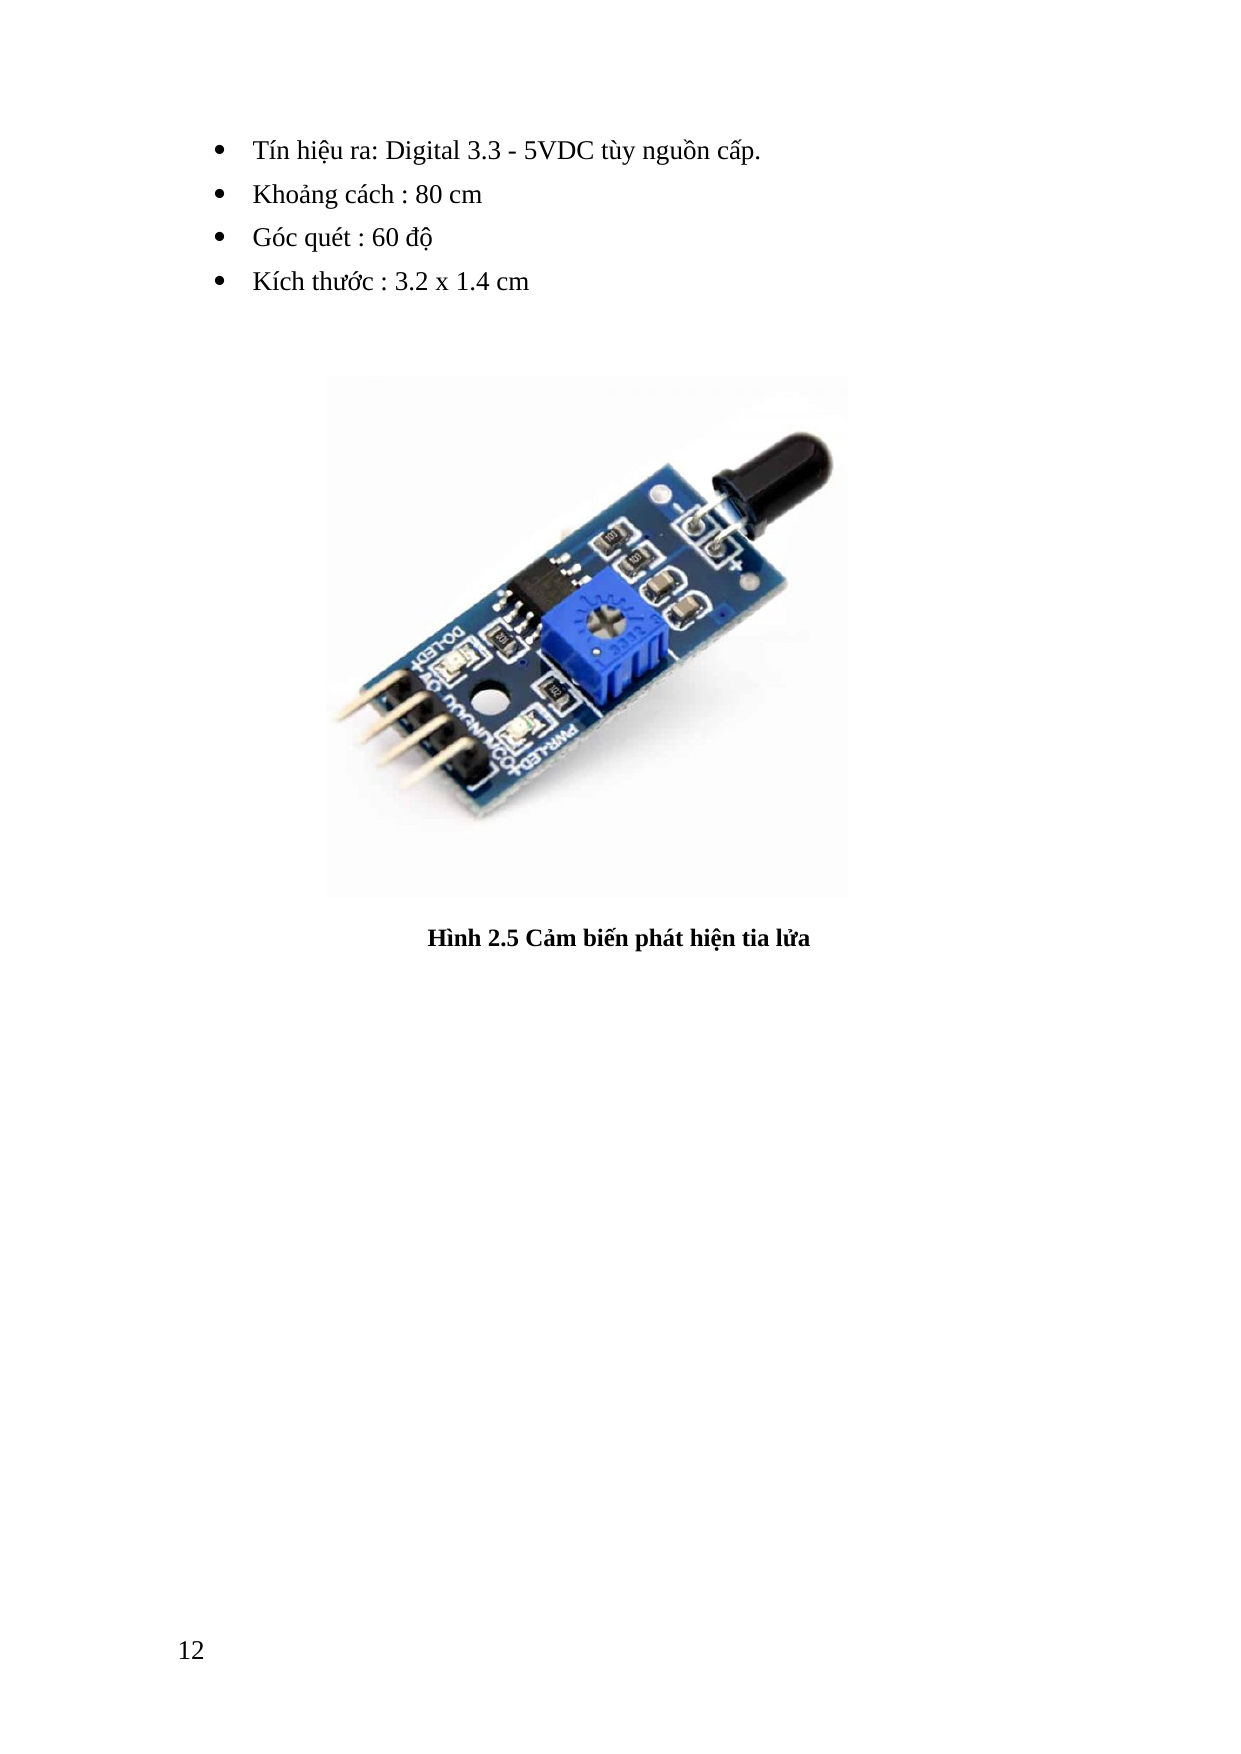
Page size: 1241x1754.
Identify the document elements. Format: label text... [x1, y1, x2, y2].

list Kích thước : 3.2 x 1.4 cm [215, 262, 1122, 300]
picture [326, 376, 848, 898]
list Góc quét : 60 độ [215, 218, 1122, 256]
list Tín hiệu ra: Digital 3.3 - 5VDC tùy nguồn cấp. [215, 131, 1122, 168]
list Khoảng cách : 80 cm [215, 175, 1122, 212]
text Hình 2.5 Cảm biến phát hiện tia lửa [177, 918, 1122, 956]
